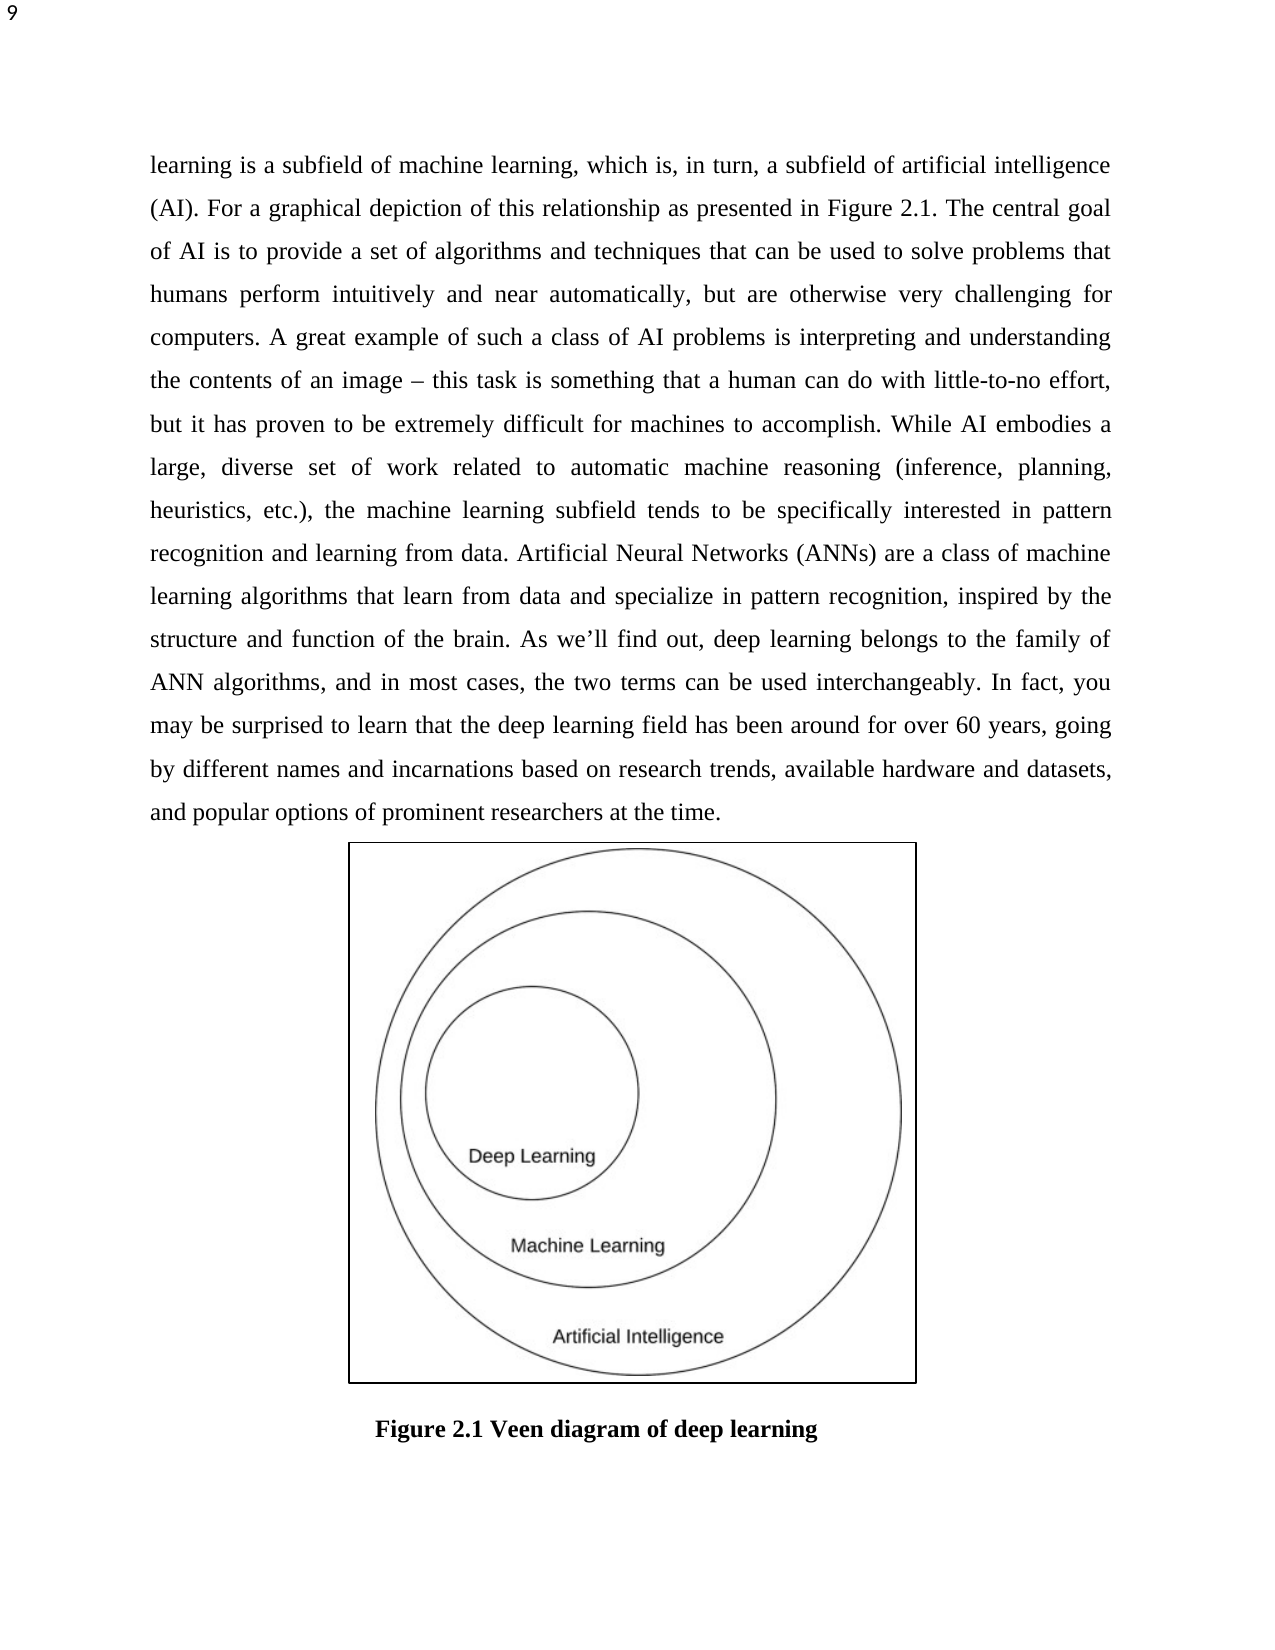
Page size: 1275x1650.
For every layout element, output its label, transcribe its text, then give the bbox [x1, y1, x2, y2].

text learning is a subfield of machine learning, which is, in turn, a subfield of artificial intelligence (AI). For a graphical depiction of this relationship as presented in Figure 2.1. The central goal of AI is to provide a set of algorithms and techniques that can be used to solve problems that humans perform intuitively and near automatically, but are otherwise very challenging for computers. A great example of such a class of AI problems is interpreting and understanding the contents of an image – this task is something that a human can do with little-to-no effort, but it has proven to be extremely difficult for machines to accomplish. While AI embodies a large, diverse set of work related to automatic machine reasoning (inference, planning, heuristics, etc.), the machine learning subfield tends to be specifically interested in pattern recognition and learning from data. Artificial Neural Networks (ANNs) are a class of machine learning algorithms that learn from data and specialize in pattern recognition, inspired by the structure and function of the brain. As we’ll find out, deep learning belongs to the family of ANN algorithms, and in most cases, the two terms can be used interchangeably. In fact, you may be surprised to learn that the deep learning field has been around for over 60 years, going by different names and incarnations based on research trends, available hardware and datasets, and popular options of prominent researchers at the time. [150, 150, 1113, 826]
picture [375, 848, 902, 1376]
